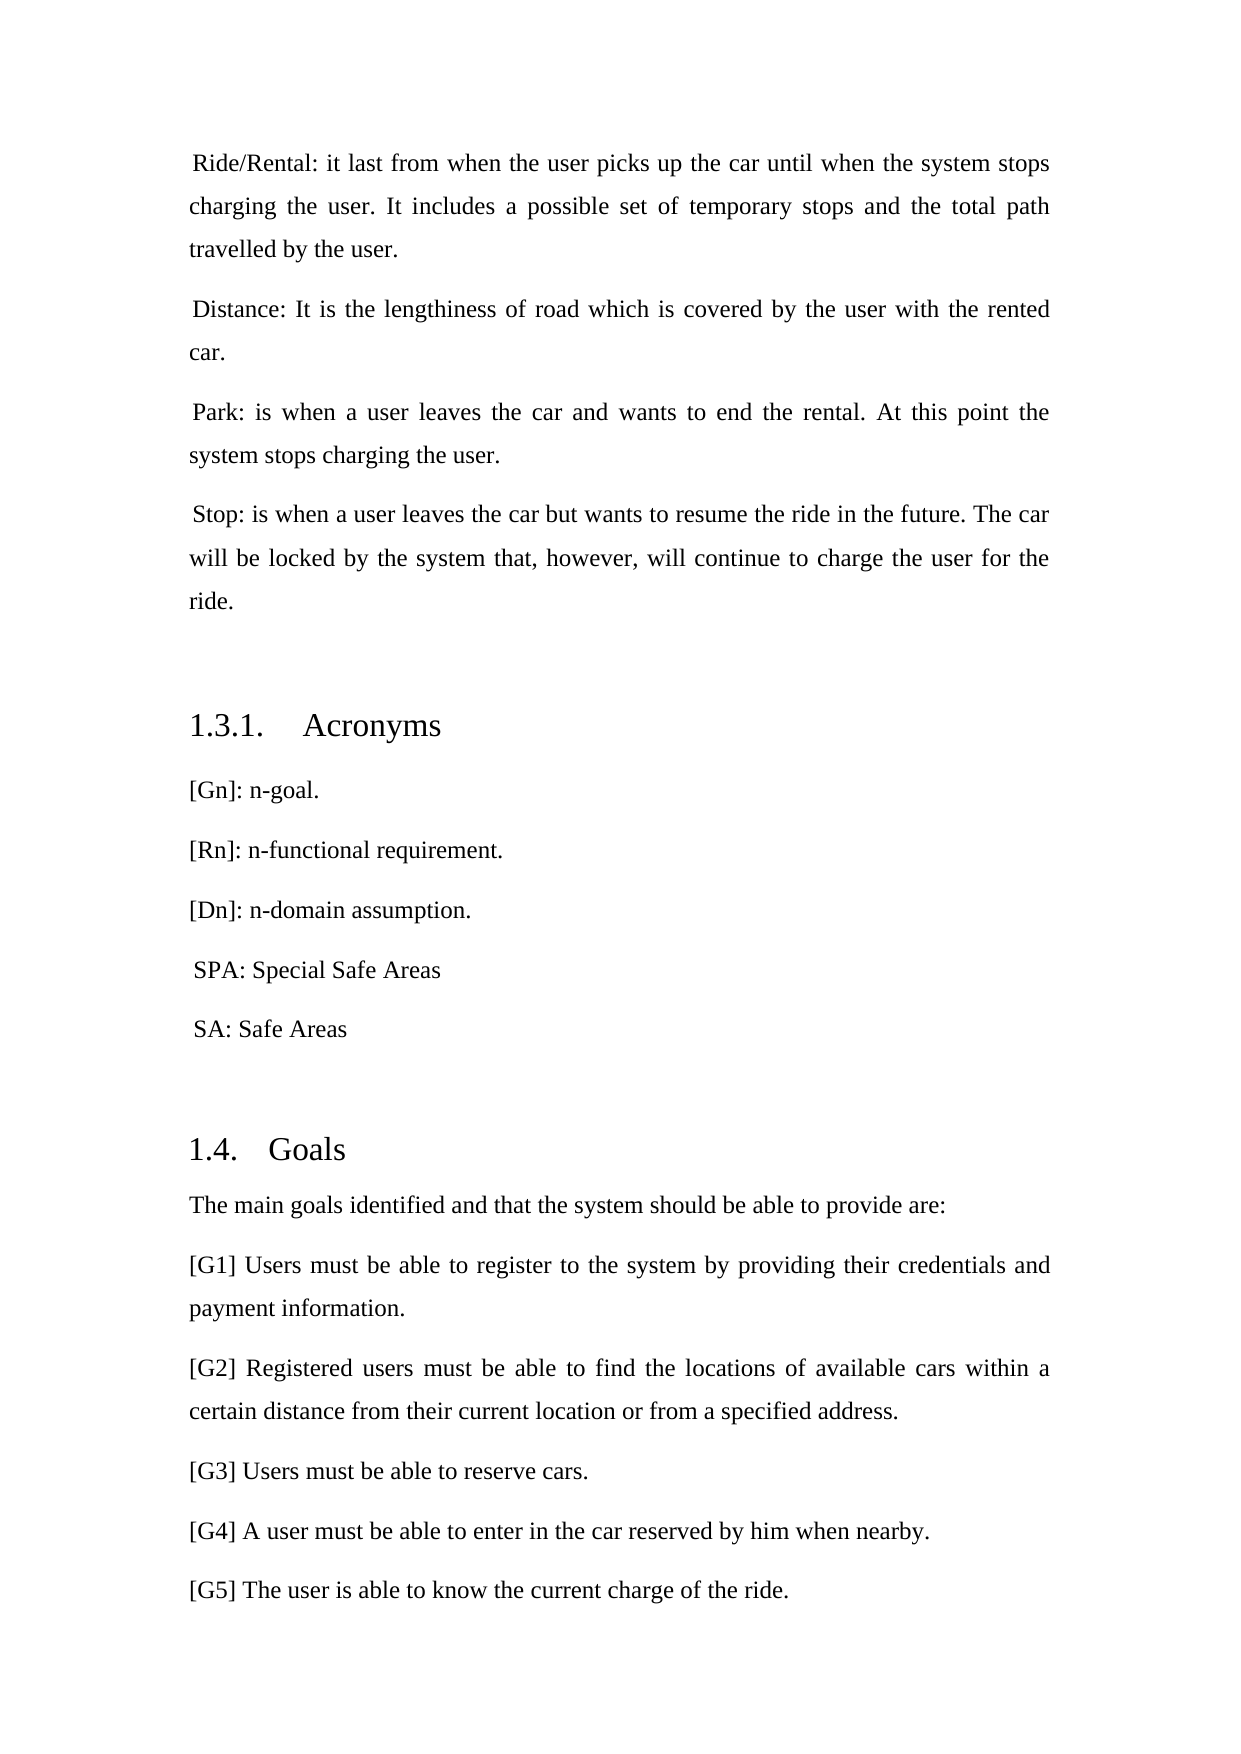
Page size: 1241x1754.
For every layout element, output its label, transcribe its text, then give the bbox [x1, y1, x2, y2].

text [G1] Users must be able to register to the system by providing their credentials and payment information. [189, 1250, 1051, 1322]
subtitle Acronyms [189, 705, 1051, 744]
text Distance: It is the lengthiness of road which is covered by the user with the rented car. [189, 294, 1051, 366]
text Ride/Rental: it last from when the user picks up the car until when the system stops charging the user. It includes a possible set of temporary stops and the total path travelled by the user. [189, 148, 1051, 263]
text [G3] Users must be able to reserve cars. [189, 1456, 1051, 1485]
text SA: Safe Areas [189, 1014, 1051, 1043]
text [Gn]: n-goal. [189, 775, 1051, 804]
text SPA: Special Safe Areas [189, 955, 1051, 983]
text Stop: is when a user leaves the car but wants to resume the ride in the future. The car will be locked by the system that, however, will continue to charge the user for the ride. [189, 499, 1051, 614]
text [Dn]: n-domain assumption. [189, 895, 1051, 924]
text [Rn]: n-functional requirement. [189, 835, 1051, 864]
text [G2] Registered users must be able to find the locations of available cars within a certain distance from their current location or from a specified address. [189, 1353, 1051, 1425]
text Park: is when a user leaves the car and wants to end the rental. At this point the system stops charging the user. [189, 397, 1051, 468]
text [G4] A user must be able to enter in the car reserved by him when nearby. [189, 1516, 1051, 1544]
subtitle Goals [188, 1129, 1051, 1167]
text The main goals identified and that the system should be able to provide are: [189, 1190, 1051, 1219]
text [G5] The user is able to know the current charge of the ride. [189, 1576, 1051, 1604]
